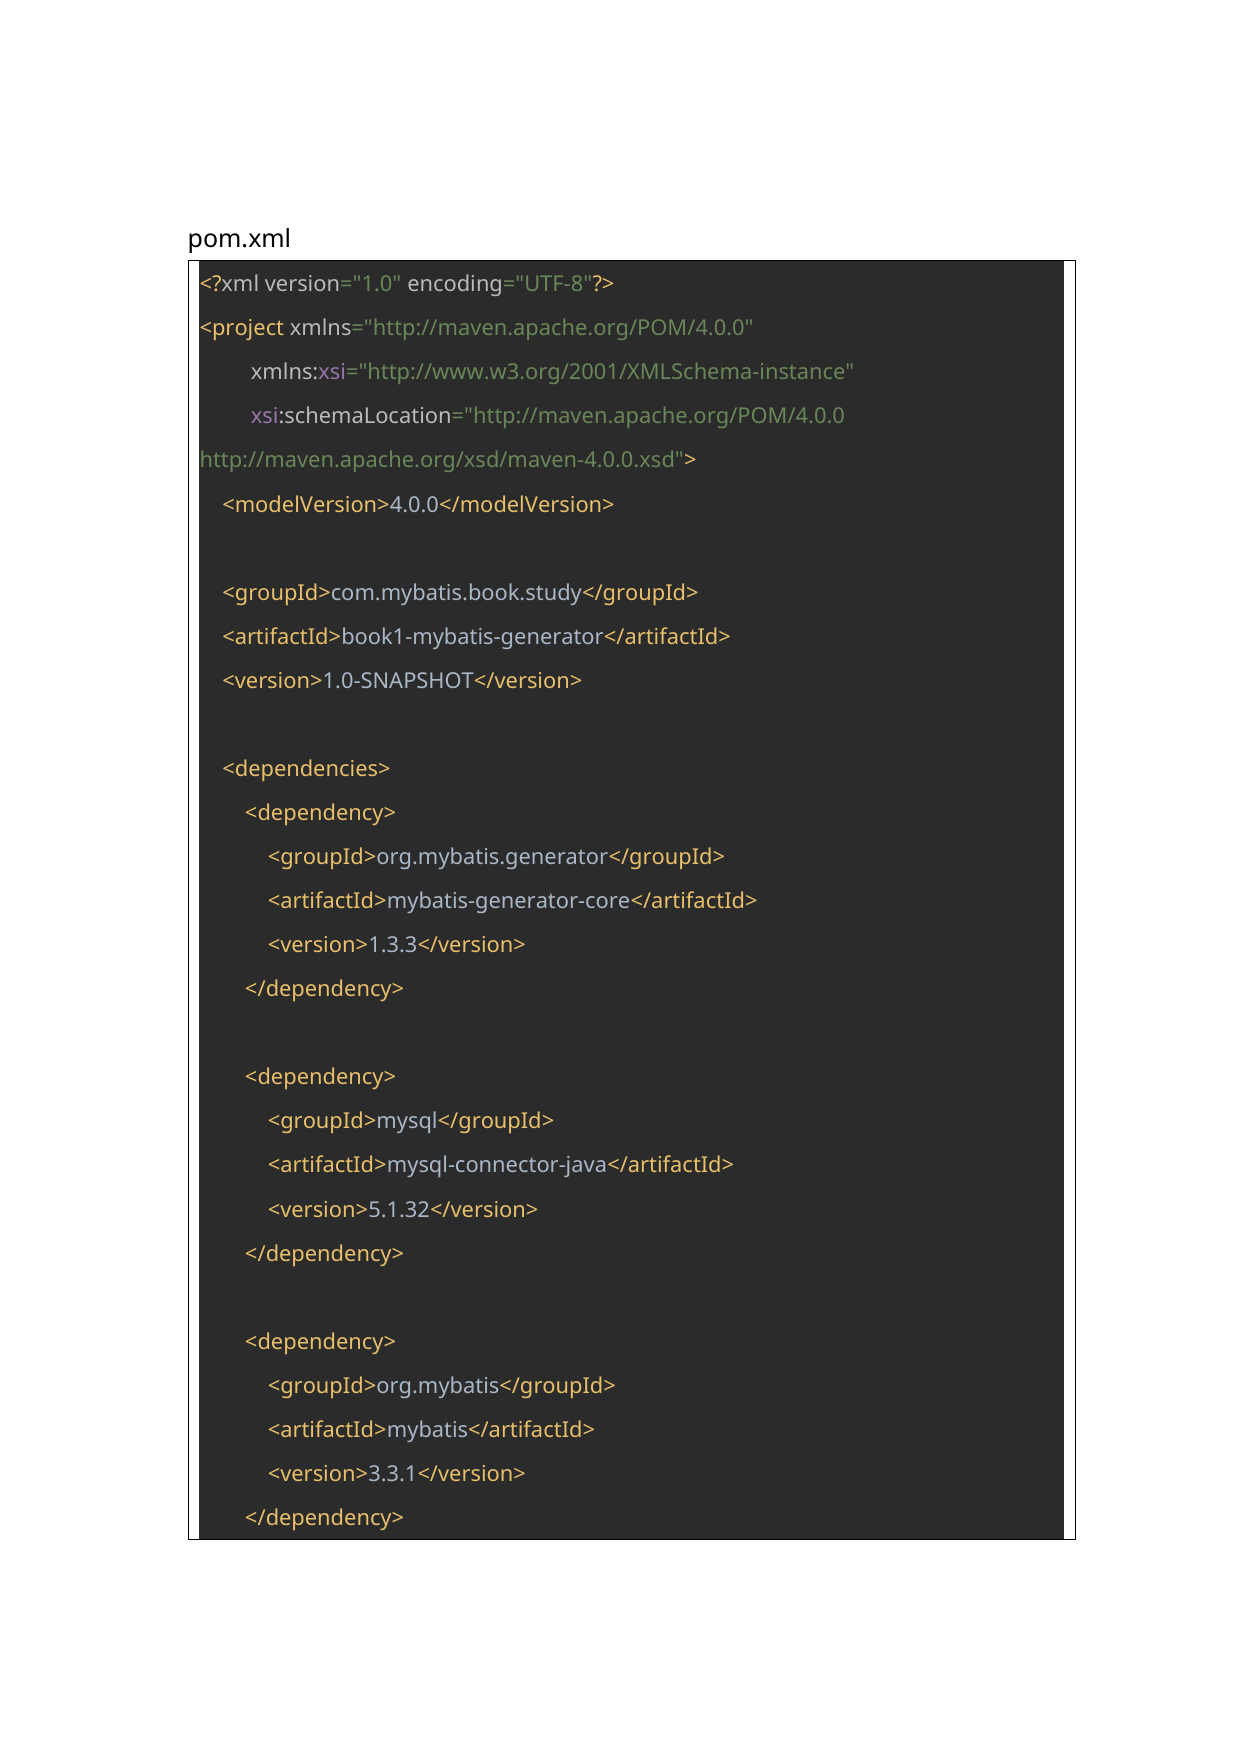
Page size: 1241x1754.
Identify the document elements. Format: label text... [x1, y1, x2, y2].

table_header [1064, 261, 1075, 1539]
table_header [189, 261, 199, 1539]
text pom.xml [187, 216, 1053, 260]
